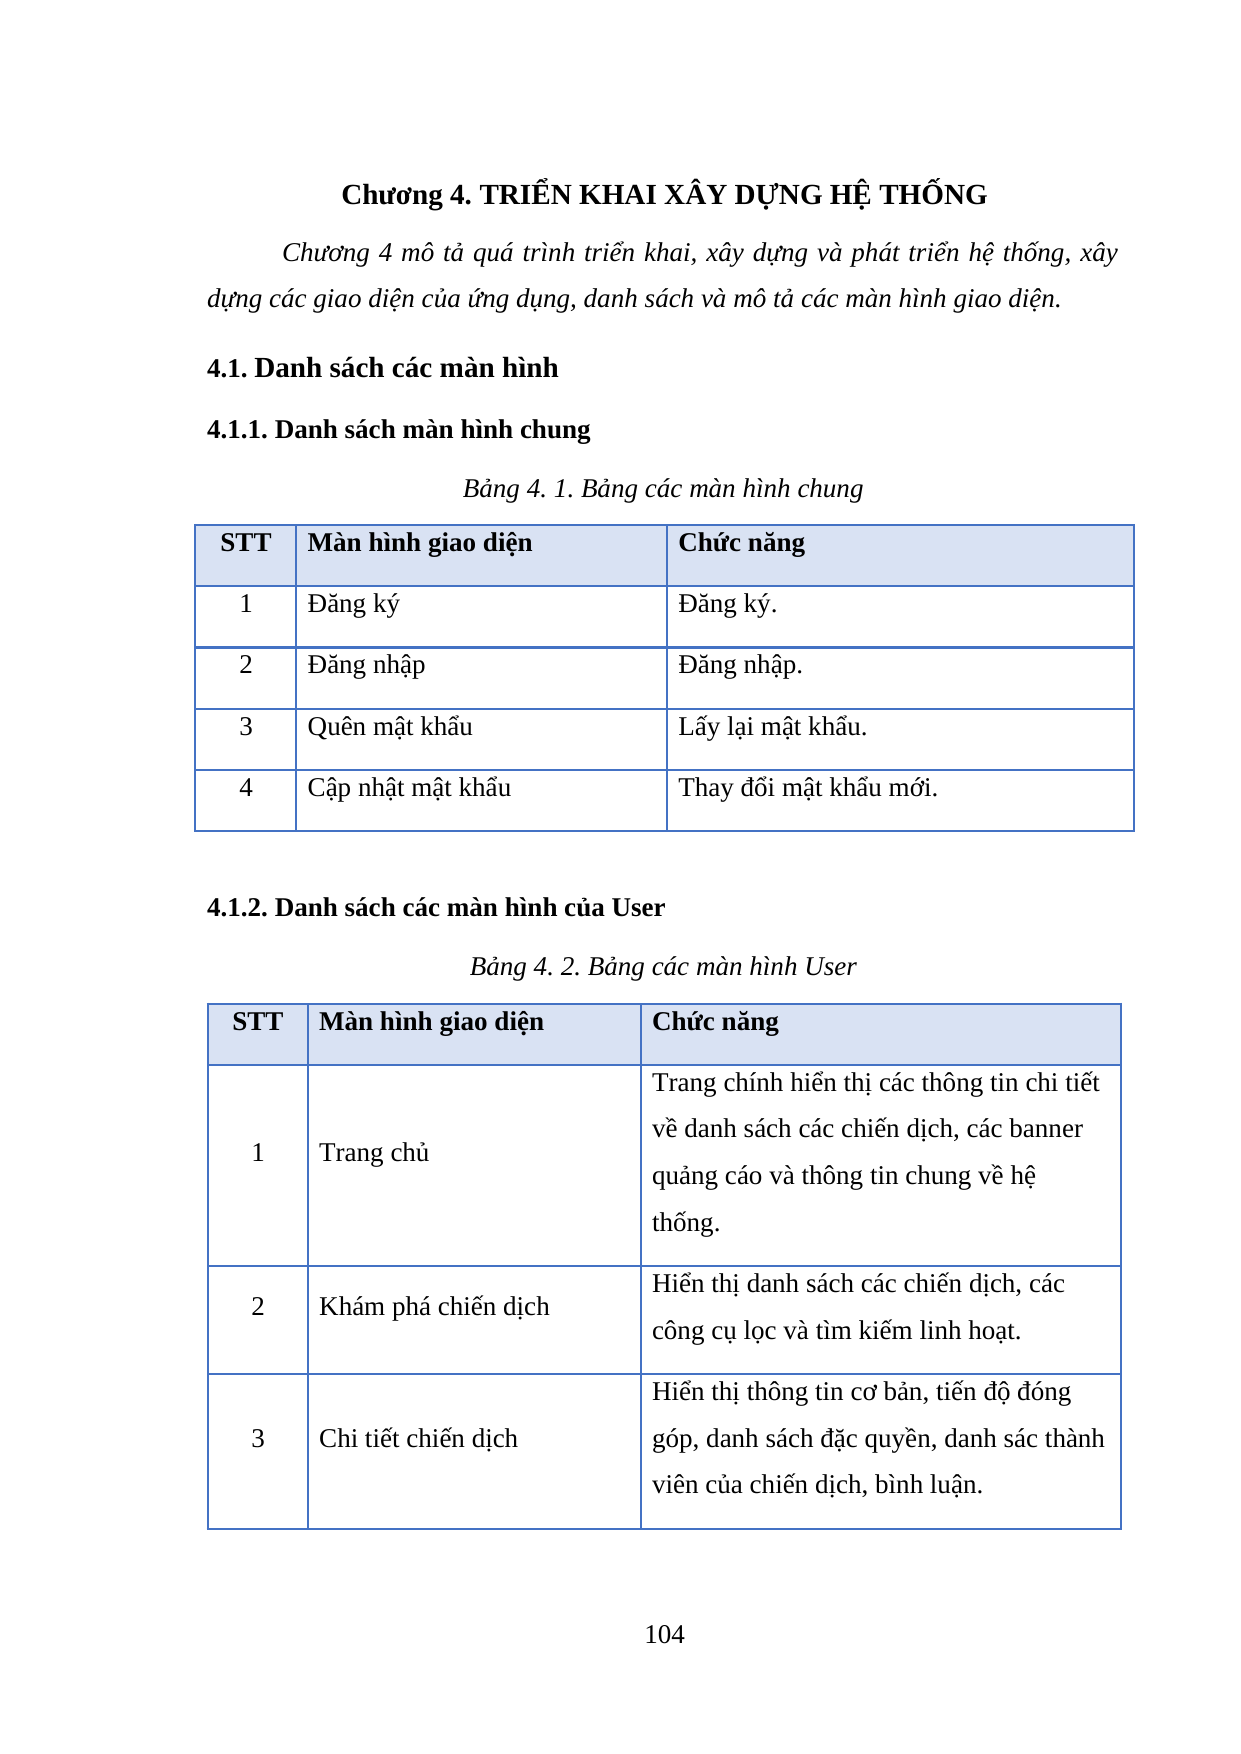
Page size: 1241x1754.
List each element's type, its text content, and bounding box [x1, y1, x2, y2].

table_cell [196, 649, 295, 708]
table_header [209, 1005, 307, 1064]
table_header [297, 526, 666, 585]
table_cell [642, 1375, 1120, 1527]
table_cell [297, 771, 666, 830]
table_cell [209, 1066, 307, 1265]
text Bảng 4. 2. Bảng các màn hình User [207, 951, 1122, 982]
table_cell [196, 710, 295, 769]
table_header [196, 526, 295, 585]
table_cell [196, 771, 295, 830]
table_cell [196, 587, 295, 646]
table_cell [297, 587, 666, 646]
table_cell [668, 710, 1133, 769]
text Bảng 4. 1. Bảng các màn hình chung [207, 472, 1122, 503]
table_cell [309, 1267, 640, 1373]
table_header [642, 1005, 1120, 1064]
text Danh sách màn hình chung [207, 413, 1122, 444]
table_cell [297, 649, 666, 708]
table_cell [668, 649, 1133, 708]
text Danh sách các màn hình [207, 350, 1122, 383]
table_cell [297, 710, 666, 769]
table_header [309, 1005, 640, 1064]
text TRIỂN KHAI XÂY DỰNG HỆ THỐNG [207, 177, 1122, 211]
text Chương 4 mô tả quá trình triển khai, xây dựng và phát triển hệ thống, xây dựng các giao diện của ứng dụng, danh sách và mô tả các màn hình giao diện. [207, 236, 1122, 313]
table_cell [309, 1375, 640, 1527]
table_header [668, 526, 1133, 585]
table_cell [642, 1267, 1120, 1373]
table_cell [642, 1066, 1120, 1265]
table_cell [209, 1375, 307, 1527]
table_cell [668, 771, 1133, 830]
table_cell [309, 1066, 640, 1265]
text Danh sách các màn hình của User [207, 891, 1122, 922]
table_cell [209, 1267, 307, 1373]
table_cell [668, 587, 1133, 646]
